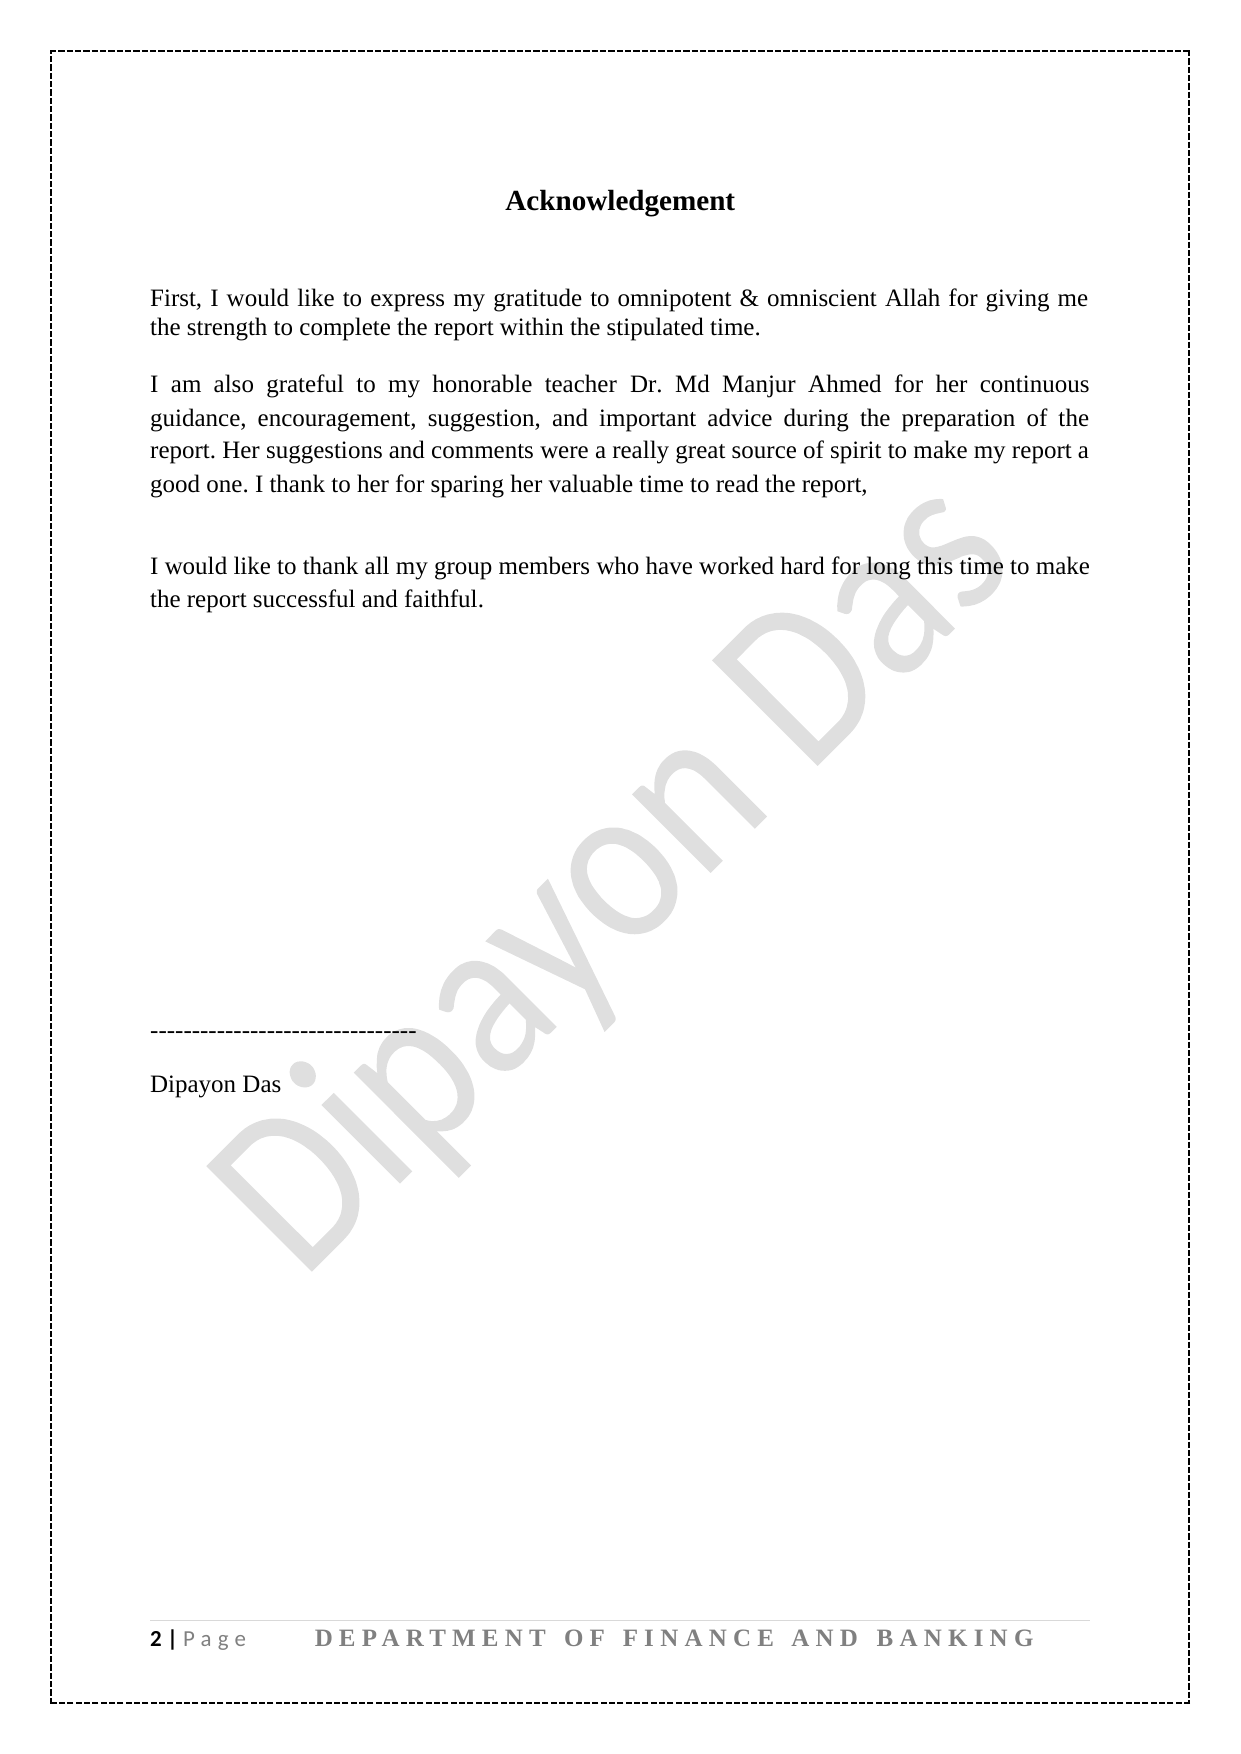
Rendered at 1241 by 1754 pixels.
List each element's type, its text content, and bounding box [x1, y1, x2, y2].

text I would like to thank all my group members who have worked hard for long this time to make the report successful and faithful. [150, 551, 1090, 613]
text Acknowledgement [150, 183, 1090, 217]
text -------------------------------- [150, 1015, 1090, 1044]
text Dipayon Das [150, 1069, 1090, 1098]
text First, I would like to express my gratitude to omnipotent & omniscient Allah for giving me the strength to complete the report within the stipulated time. [150, 283, 1090, 341]
text I am also grateful to my honorable teacher Dr. Md Manjur Ahmed for her continuous guidance, encouragement, suggestion, and important advice during the preparation of the report. Her suggestions and comments were a really great source of spirit to make my report a good one. I thank to her for sparing her valuable time to read the report, [150, 369, 1090, 497]
